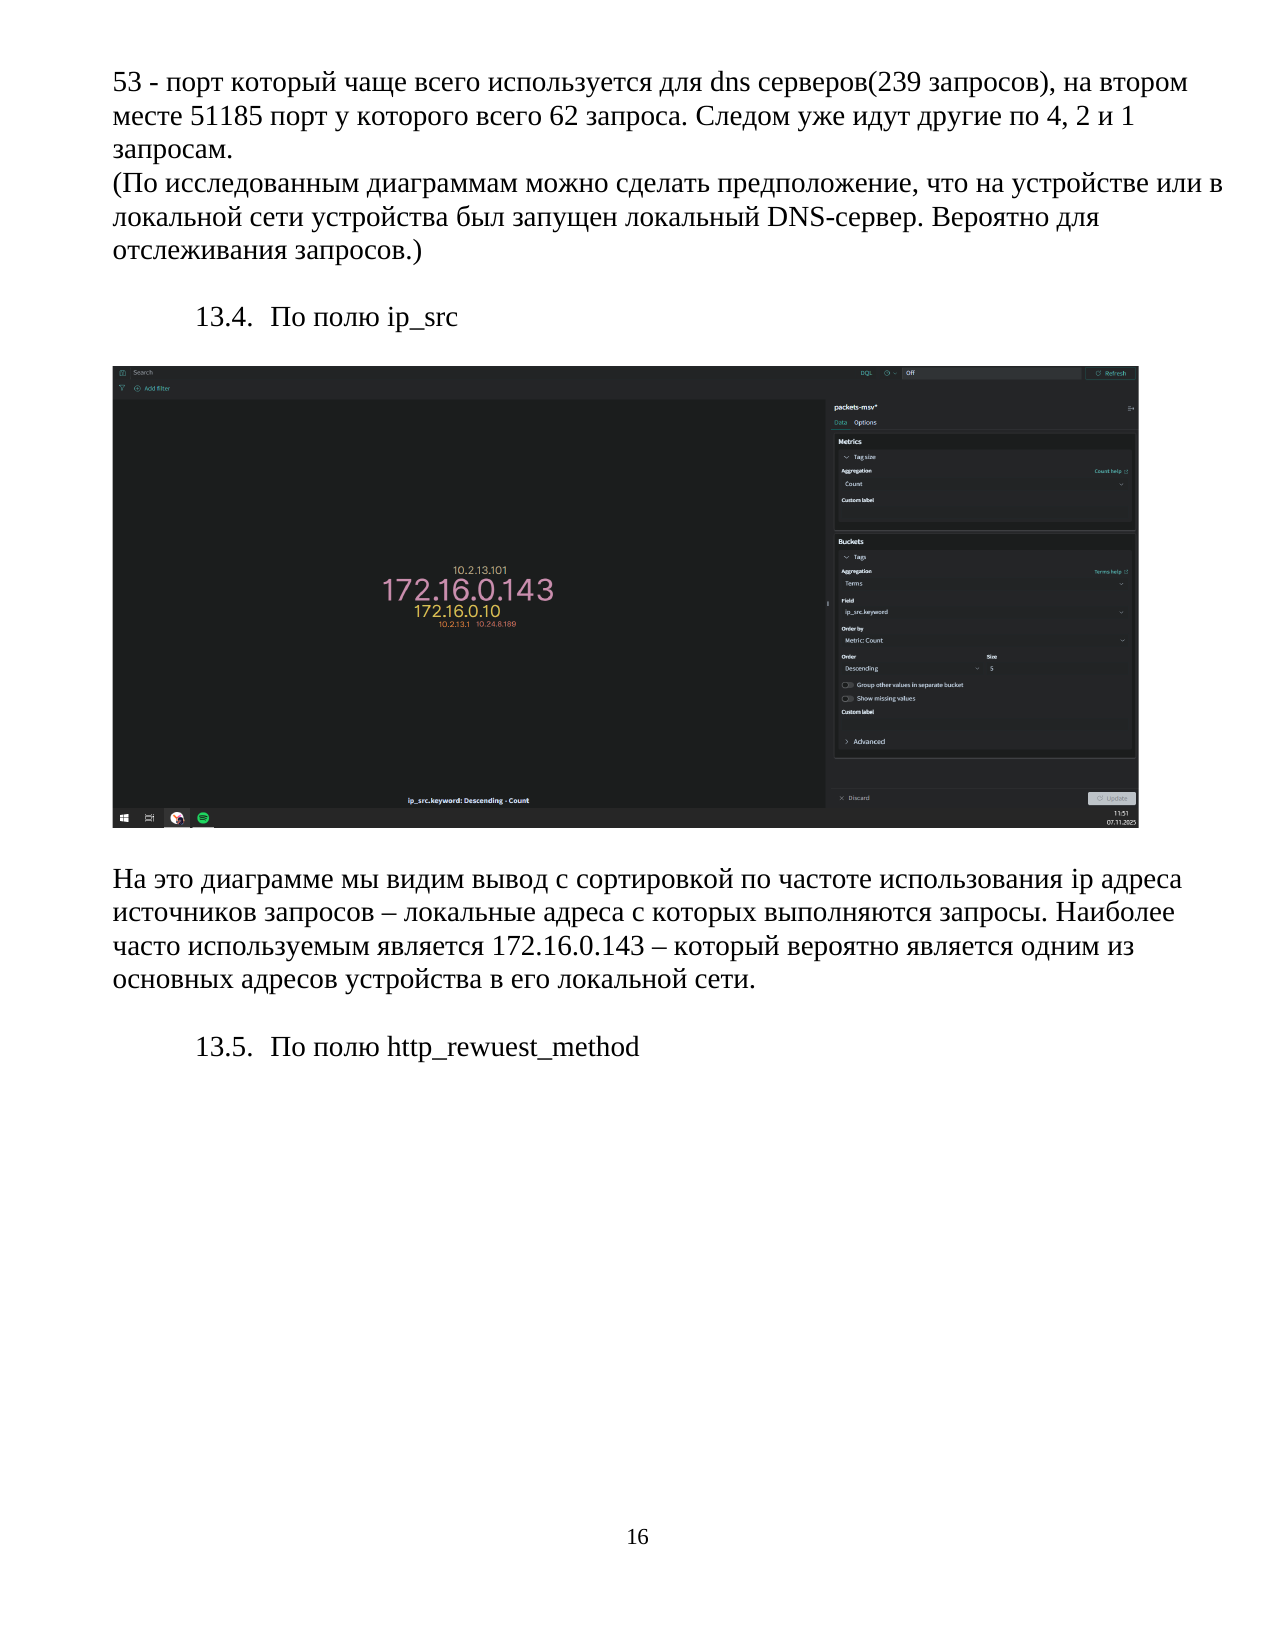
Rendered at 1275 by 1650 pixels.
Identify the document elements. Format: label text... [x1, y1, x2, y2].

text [112, 64, 1237, 266]
text На это диаграмме мы видим вывод с сортировкой по частоте использования ip адреса источников запросов – локальные адреса с которых выполняются запросы. Наиболее часто используемым является 172.16.0.143 – который вероятно является одним из основных адресов устройства в его локальной сети. [112, 861, 1237, 995]
picture [112, 366, 1139, 828]
list По полю http_rewuest_method [195, 1029, 1237, 1062]
list По полю ip_src [195, 299, 1237, 333]
